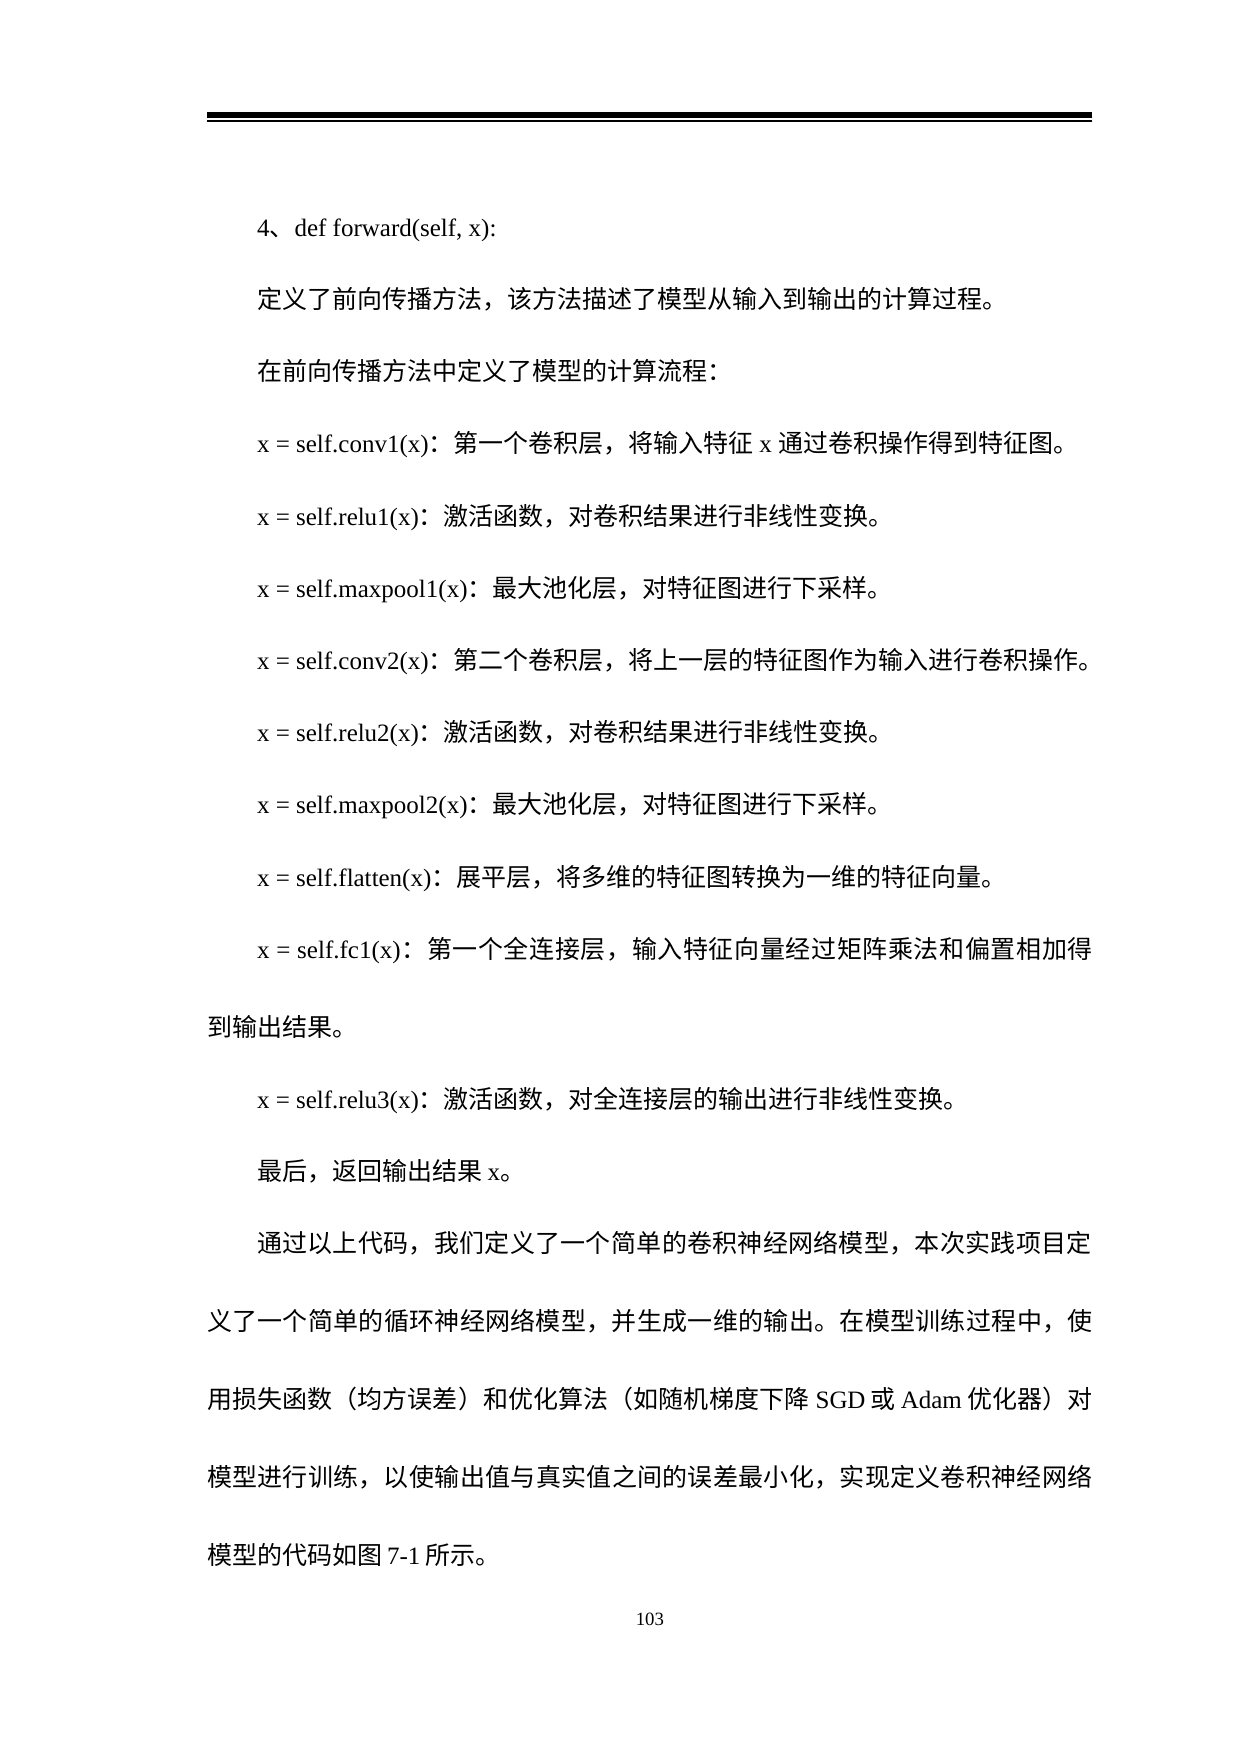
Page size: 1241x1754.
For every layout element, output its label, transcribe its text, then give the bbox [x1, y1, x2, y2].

text x = self.relu2(x)：激活函数，对卷积结果进行非线性变换。 [207, 698, 1092, 763]
text x = self.relu3(x)：激活函数，对全连接层的输出进行非线性变换。 [207, 1065, 1092, 1130]
text 通过以上代码，我们定义了一个简单的卷积神经网络模型，本次实践项目定义了一个简单的循环神经网络模型，并生成一维的输出。在模型训练过程中，使用损失函数（均方误差）和优化算法（如随机梯度下降SGD或Adam优化器）对模型进行训练，以使输出值与真实值之间的误差最小化，实现定义卷积神经网络模型的代码如图7-1所示。 [207, 1209, 1092, 1586]
text x = self.maxpool1(x)：最大池化层，对特征图进行下采样。 [207, 554, 1092, 619]
text x = self.flatten(x)：展平层，将多维的特征图转换为一维的特征向量。 [207, 843, 1092, 908]
text 4、def forward(self, x): [207, 193, 1092, 258]
text x = self.conv1(x)：第一个卷积层，将输入特征 x 通过卷积操作得到特征图。 [207, 409, 1092, 474]
text 定义了前向传播方法，该方法描述了模型从输入到输出的计算过程。 [207, 265, 1092, 330]
text x = self.fc1(x)：第一个全连接层，输入特征向量经过矩阵乘法和偏置相加得到输出结果。 [207, 915, 1092, 1058]
text x = self.conv2(x)：第二个卷积层，将上一层的特征图作为输入进行卷积操作。 [207, 626, 1092, 691]
text x = self.relu1(x)：激活函数，对卷积结果进行非线性变换。 [207, 482, 1092, 547]
text 最后，返回输出结果 x。 [207, 1137, 1092, 1202]
text x = self.maxpool2(x)：最大池化层，对特征图进行下采样。 [207, 770, 1092, 835]
text 在前向传播方法中定义了模型的计算流程： [207, 337, 1092, 402]
